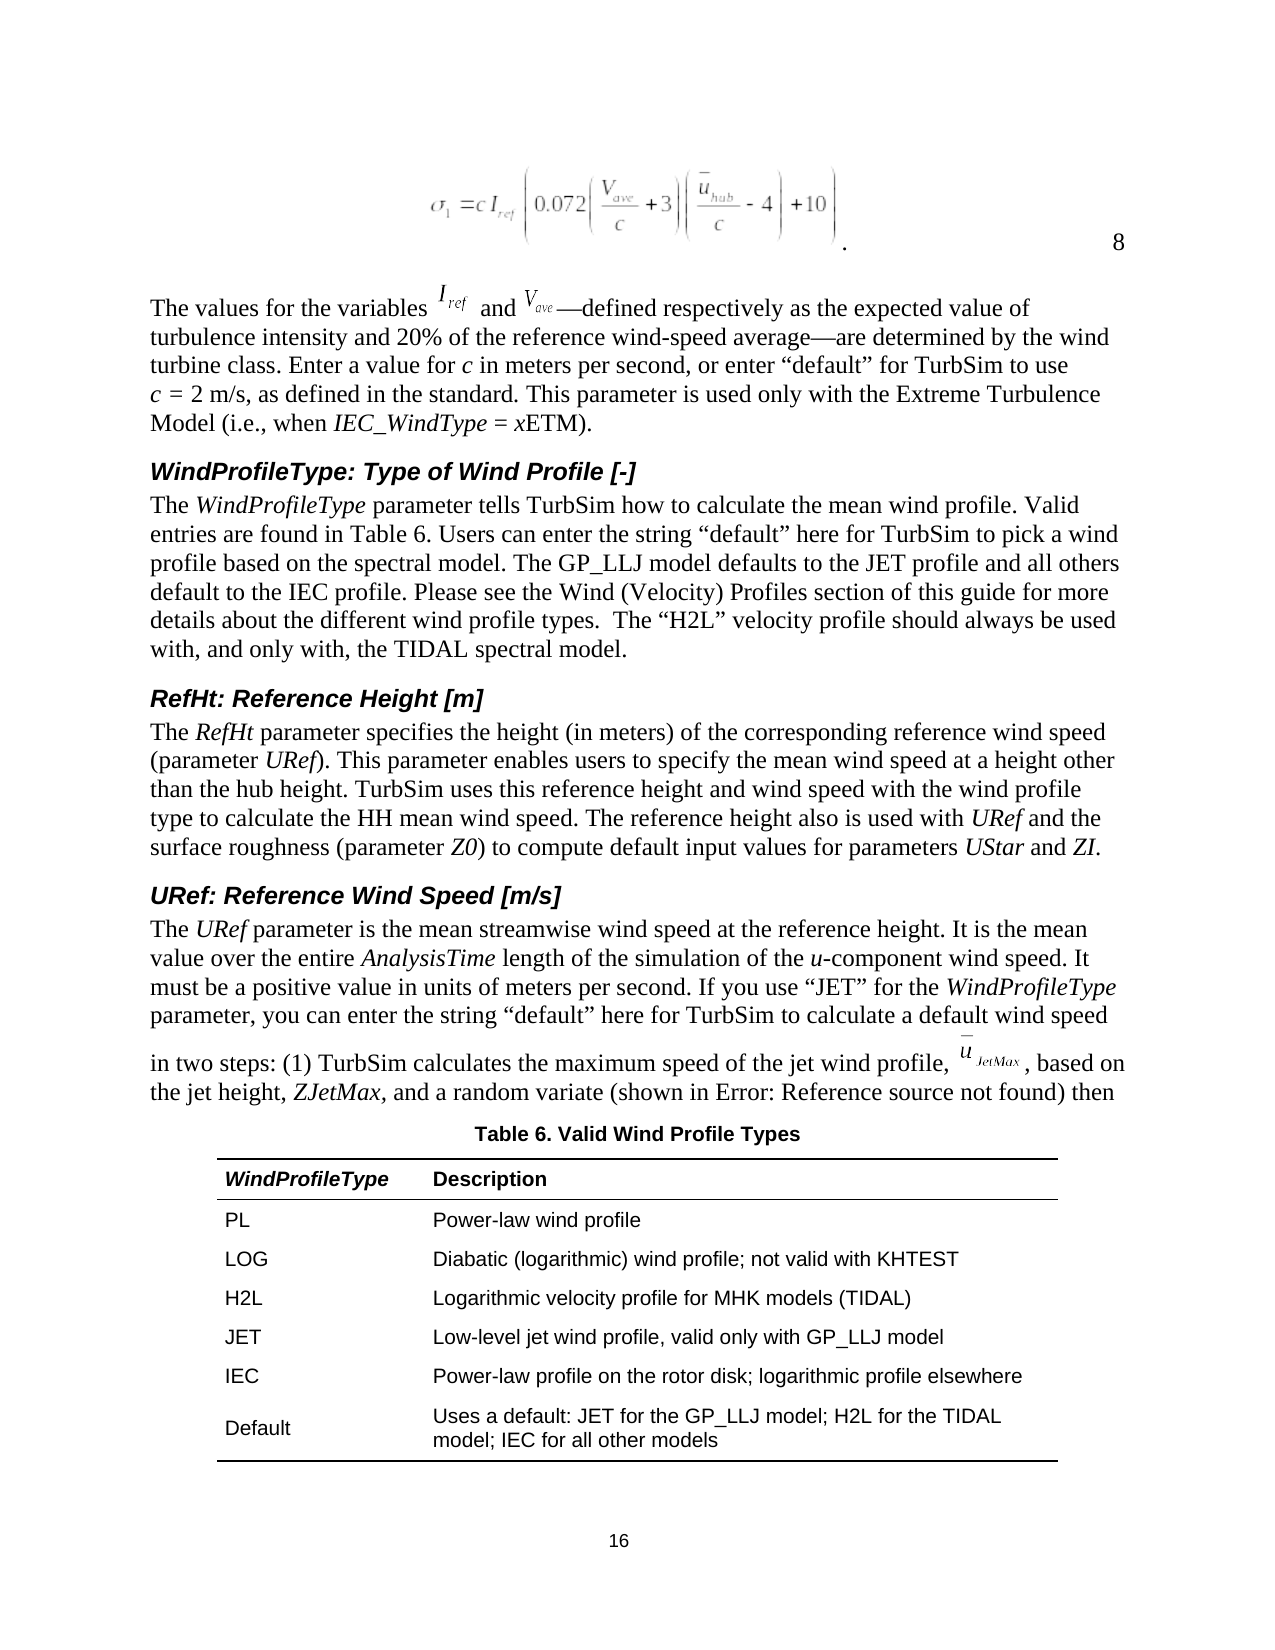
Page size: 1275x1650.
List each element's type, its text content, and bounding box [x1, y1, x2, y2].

text The RefHt parameter specifies the height (in meters) of the corresponding reference wind speed (parameter URef). This parameter enables users to specify the mean wind speed at a height other than the hub height. TurbSim uses this reference height and wind speed with the wind profile type to calculate the HH mean wind speed. The reference height also is used with URef and the surface roughness (parameter Z0) to compute default input values for parameters UStar and ZI. [150, 717, 1125, 861]
text URef: Reference Wind Speed [m/s] [150, 881, 1125, 910]
text The values for the variables and —defined respectively as the expected value of turbulence intensity and 20% of the reference wind-speed average—are determined by the wind turbine class. Enter a value for c in meters per second, or enter “default” for TurbSim to use c = 2 m/s, as defined in the standard. This parameter is used only with the Extreme Turbulence Model (i.e., when IEC_WindType = xETM). [150, 276, 1125, 437]
text The WindProfileType parameter tells TurbSim how to calculate the mean wind profile. Valid entries are found in Table 6. Users can enter the string “default” here for TurbSim to pick a wind profile based on the spectral model. The GP_LLJ model defaults to the JET profile and all others default to the IEC profile. Please see the Wind (Velocity) Profiles section of this guide for more details about the different wind profile types. The “H2L” velocity profile should always be used with, and only with, the TIDAL spectral model. [150, 490, 1125, 663]
text . (8) [150, 162, 1125, 255]
text WindProfileType: Type of Wind Profile [-] [150, 457, 1125, 486]
text RefHt: Reference Height [m] [150, 684, 1125, 712]
text The URef parameter is the mean streamwise wind speed at the reference height. It is the mean value over the entire AnalysisTime length of the simulation of the u-component wind speed. It must be a positive value in units of meters per second. If you use “JET” for the WindProfileType parameter, you can enter the string “default” here for TurbSim to calculate a default wind speed in two steps: (1) TurbSim calculates the maximum speed of the jet wind profile, , based on the jet height, ZJetMax, and a random variate (shown in Figure 9) then (2) it calculates the wind speed at RefHt using along with parameters ZJetMax, RICH_NO, and UStar. The calculations of the low-level jet wind speed profile are discussed further in the Wind (Velocity) Profiles section of this guide. [150, 914, 1125, 1106]
